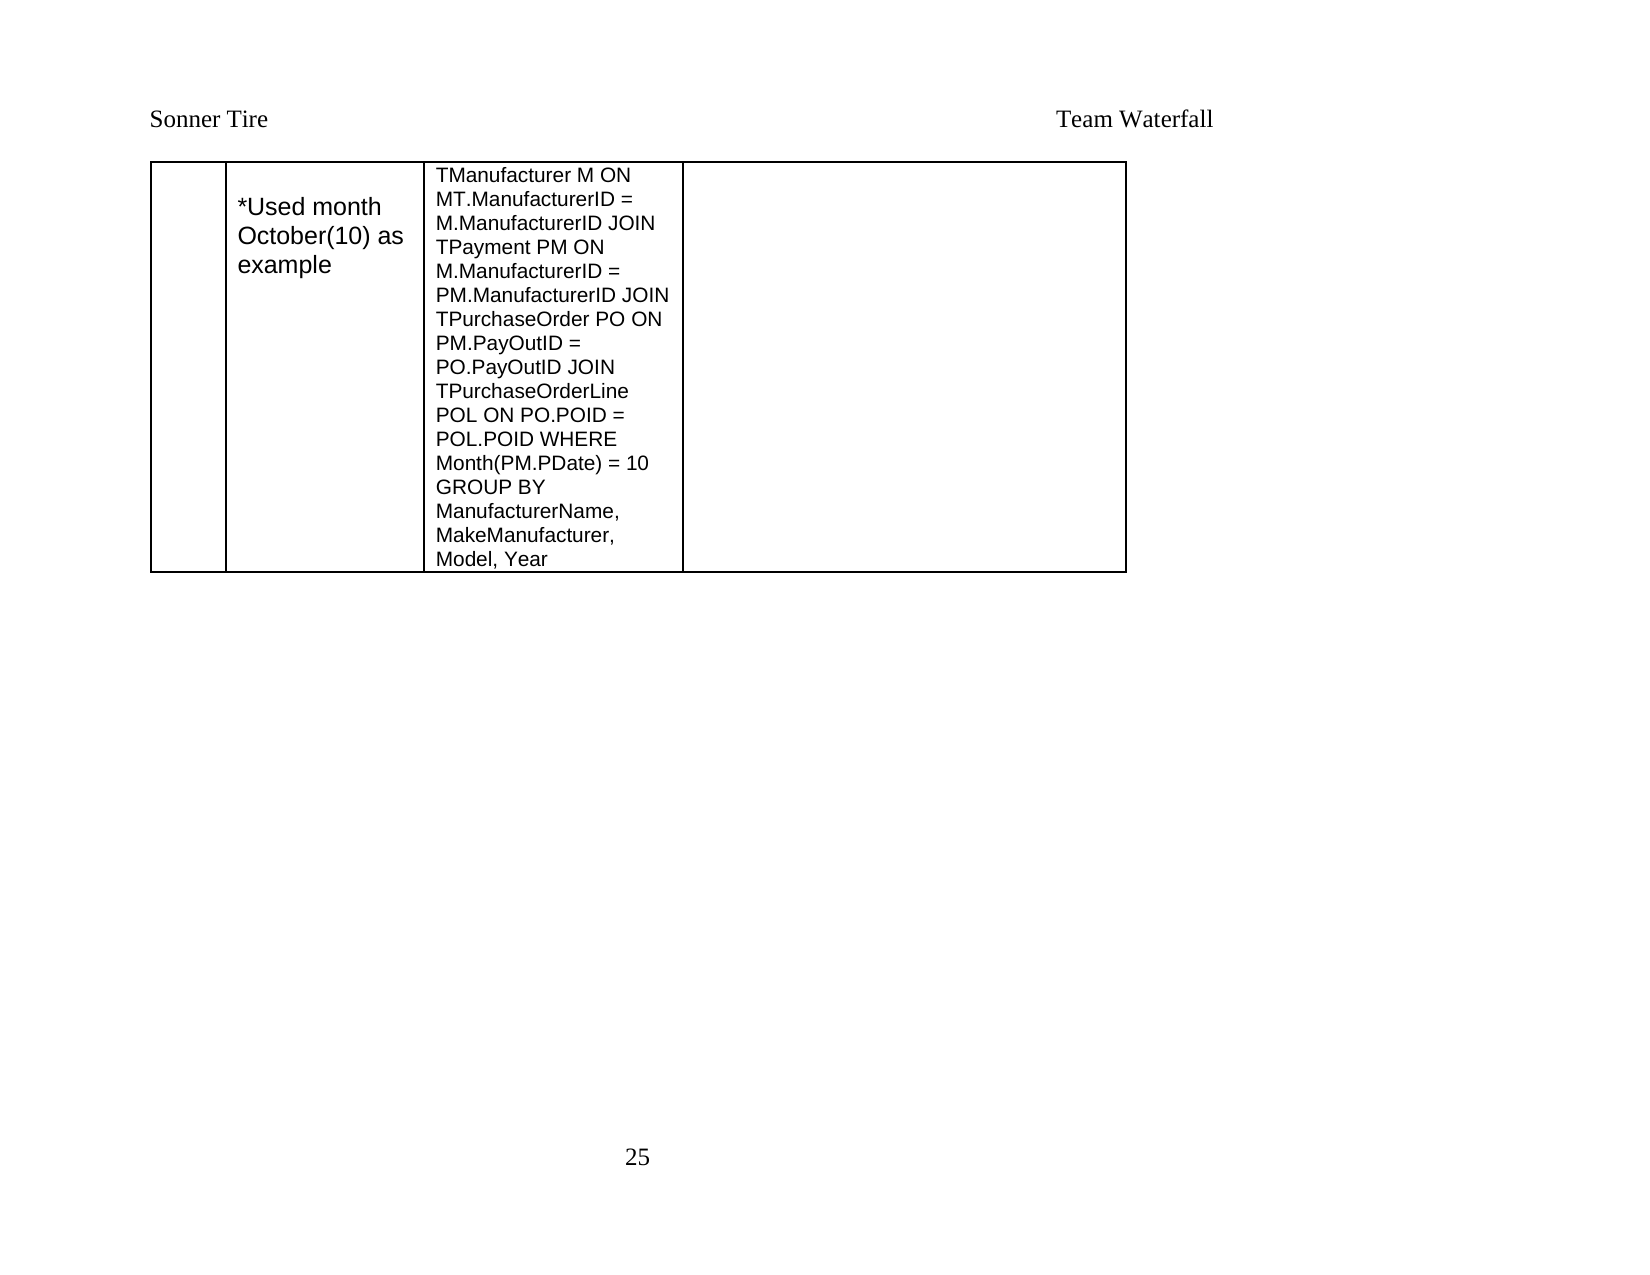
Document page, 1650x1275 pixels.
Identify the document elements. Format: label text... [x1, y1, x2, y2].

table_cell 1 [152, 163, 225, 571]
table_cell [684, 163, 1125, 571]
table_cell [425, 163, 682, 571]
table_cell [227, 163, 423, 571]
